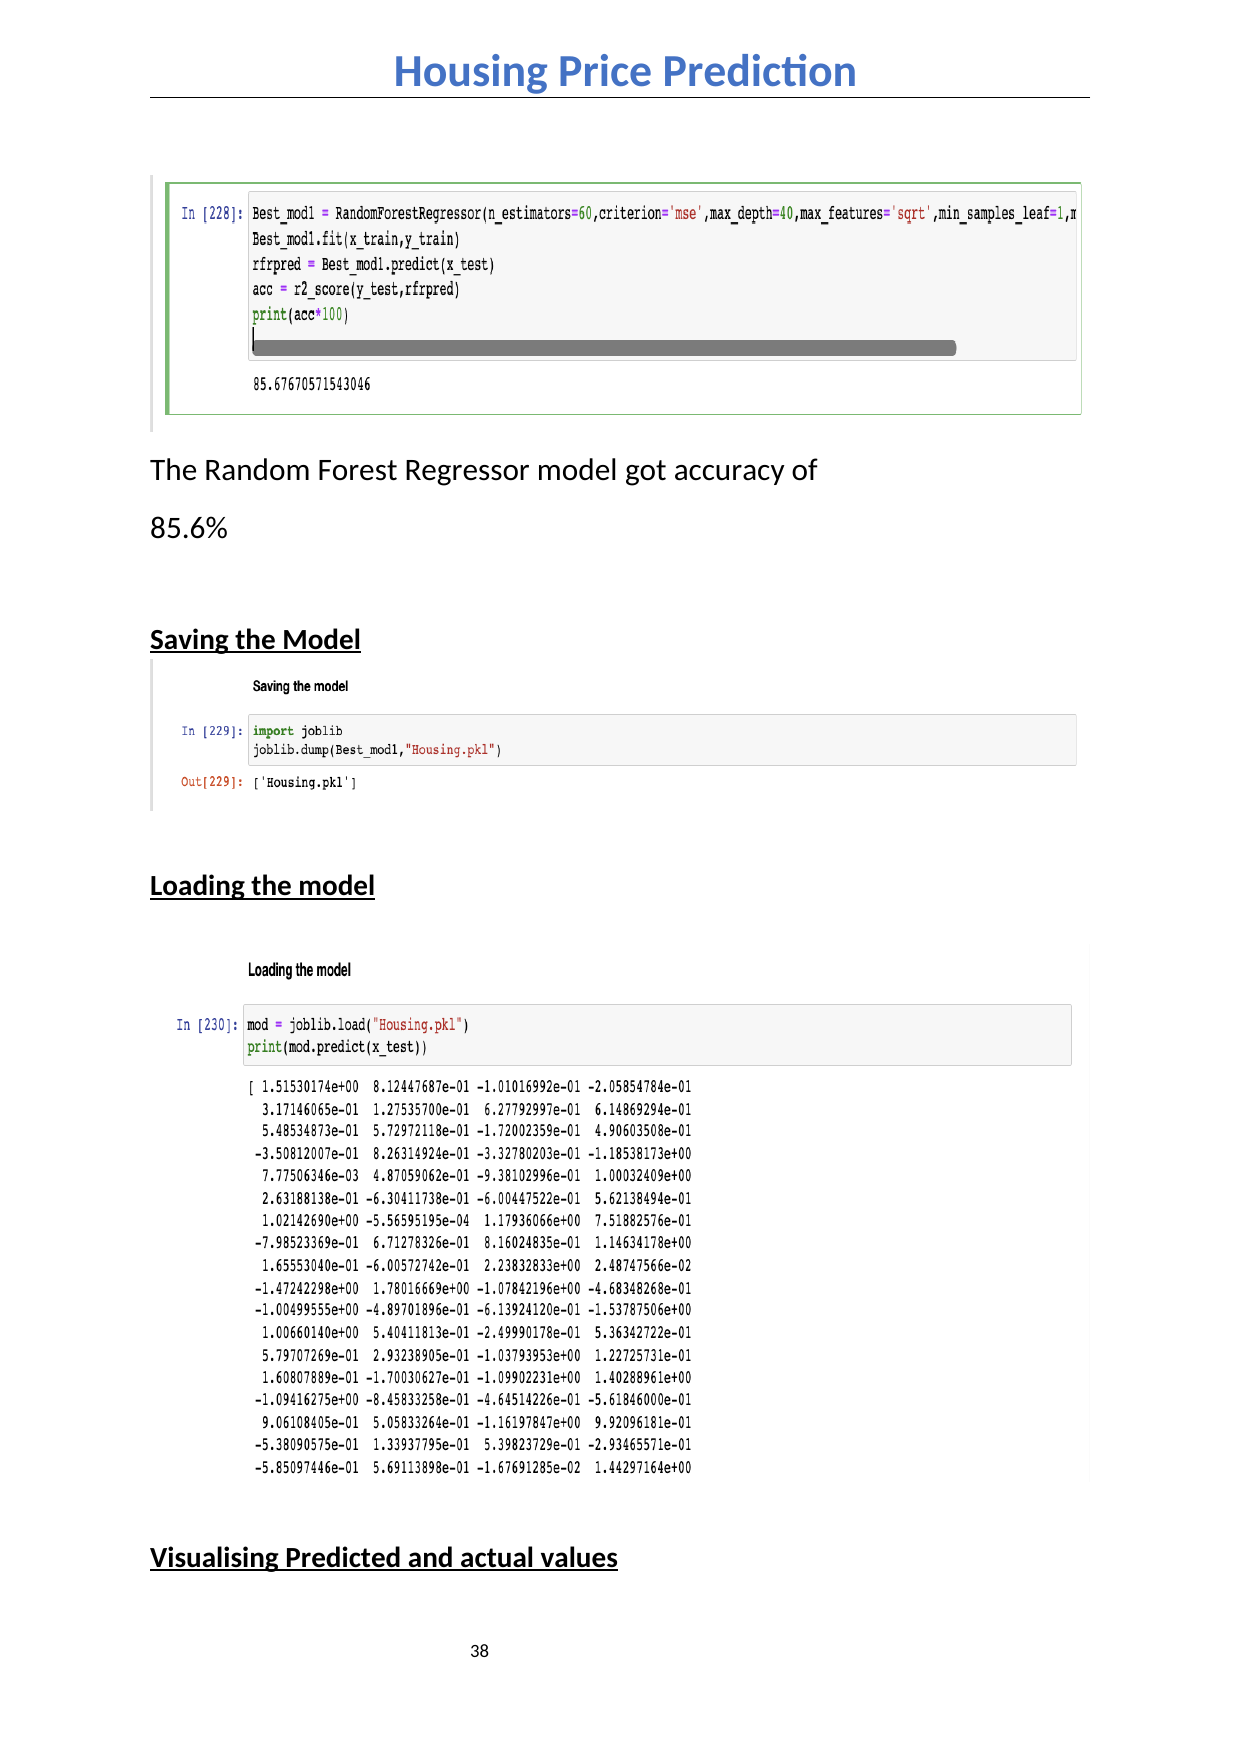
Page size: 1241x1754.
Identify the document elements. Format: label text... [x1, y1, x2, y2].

text 85.6% [150, 508, 1090, 546]
list Saving the Model [150, 621, 1090, 657]
picture [150, 944, 1090, 1482]
picture [150, 659, 1090, 811]
picture [150, 175, 1090, 432]
list Loading the model [150, 867, 1090, 903]
list Visualising Predicted and actual values [150, 1539, 1090, 1575]
text The Random Forest Regressor model got accuracy of [150, 450, 1090, 488]
